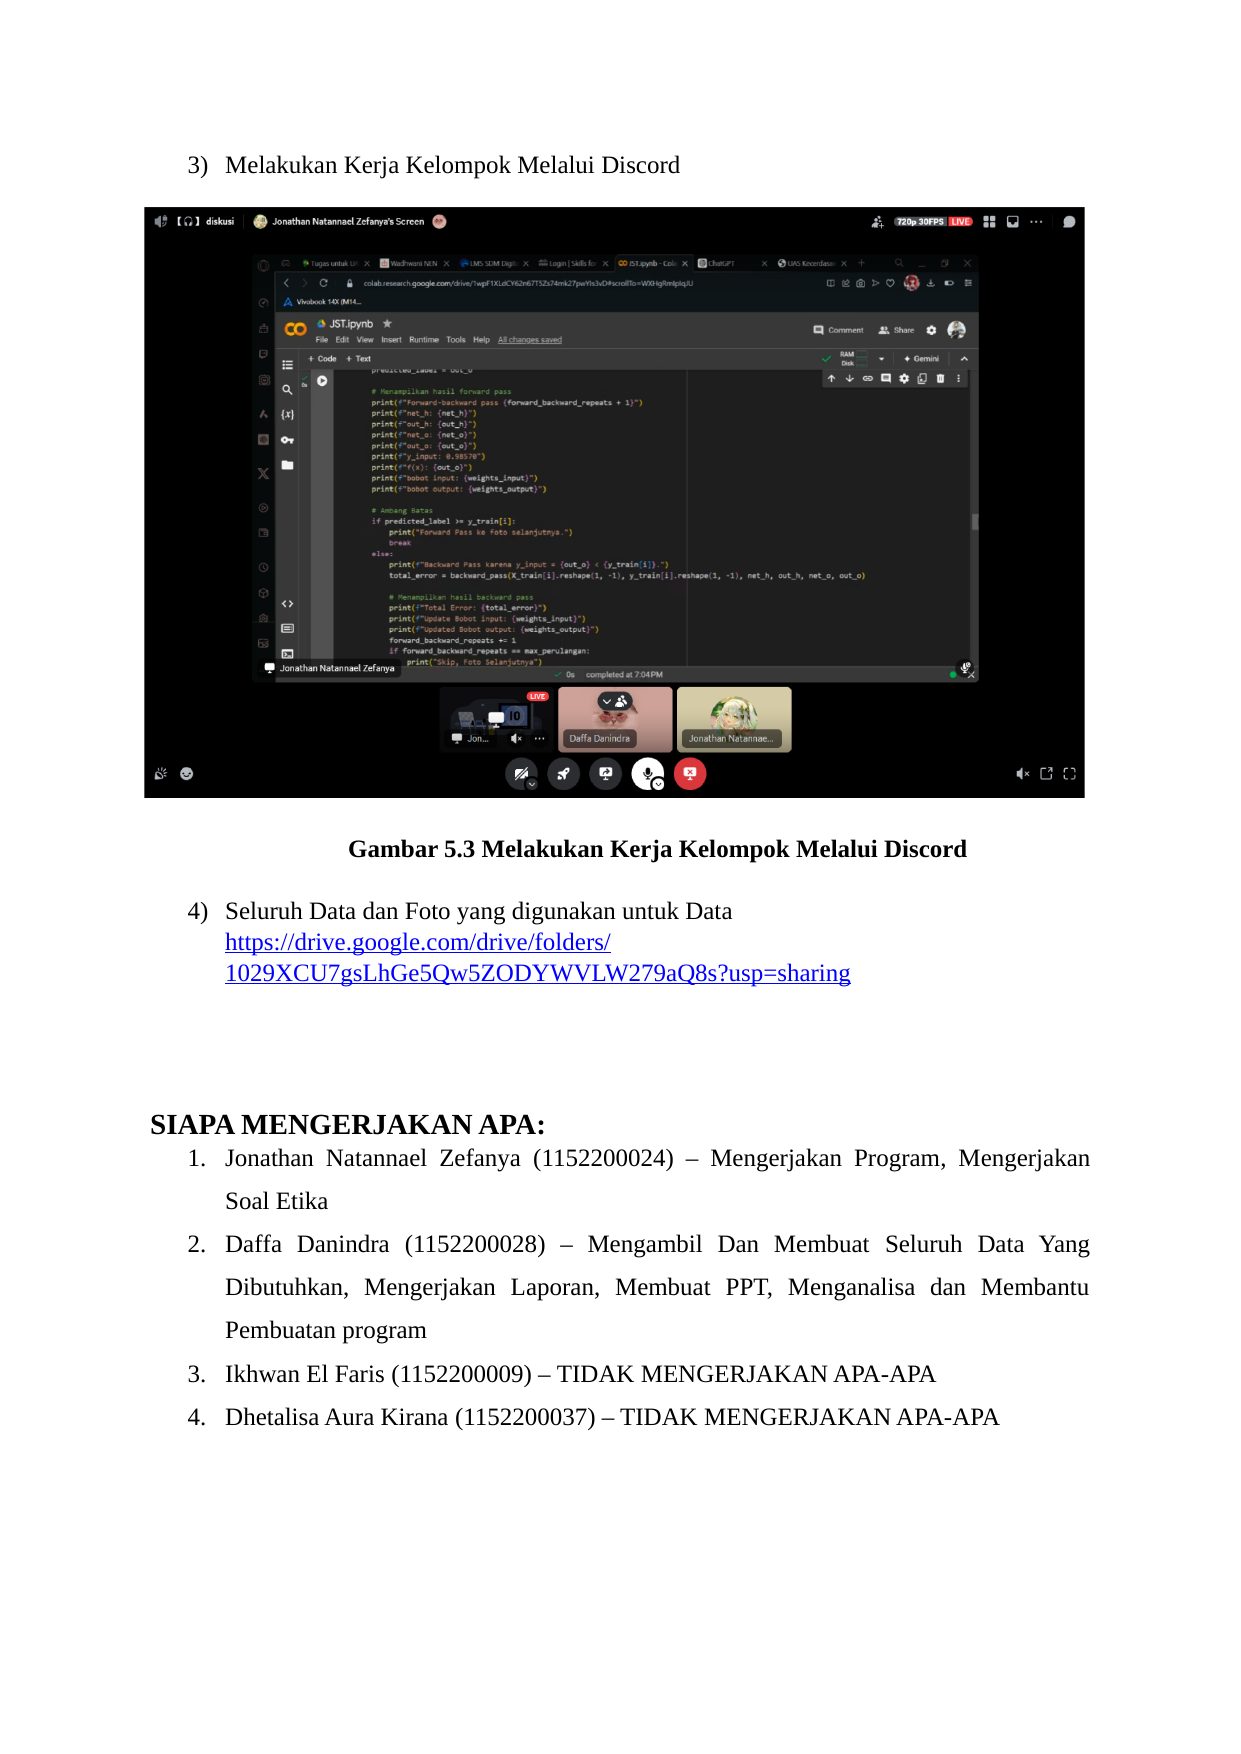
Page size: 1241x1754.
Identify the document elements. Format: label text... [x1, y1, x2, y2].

list Dhetalisa Aura Kirana (1152200037) – TIDAK MENGERJAKAN APA-APA [187, 1402, 1090, 1431]
list Jonathan Natannael Zefanya (1152200024) – Mengerjakan Program, Mengerjakan Soal Etika [187, 1143, 1090, 1215]
list Seluruh Data dan Foto yang digunakan untuk Data [187, 896, 1090, 924]
picture [144, 207, 1085, 798]
list Daffa Danindra (1152200028) – Mengambil Dan Membuat Seluruh Data Yang Dibutuhkan, Mengerjakan Laporan, Membuat PPT, Menganalisa dan Membantu Pembuatan program [187, 1229, 1090, 1344]
list Melakukan Kerja Kelompok Melalui Discord [187, 150, 1090, 179]
subtitle SIAPA MENGERJAKAN APA: [150, 1107, 1090, 1141]
list Ikhwan El Faris (1152200009) – TIDAK MENGERJAKAN APA-APA [187, 1359, 1090, 1387]
list https://drive.google.com/drive/folders/1029XCU7gsLhGe5Qw5ZODYWVLW279aQ8s?usp=sharing [225, 927, 1090, 987]
list Gambar 5.3 Melakukan Kerja Kelompok Melalui Discord [225, 834, 1090, 862]
